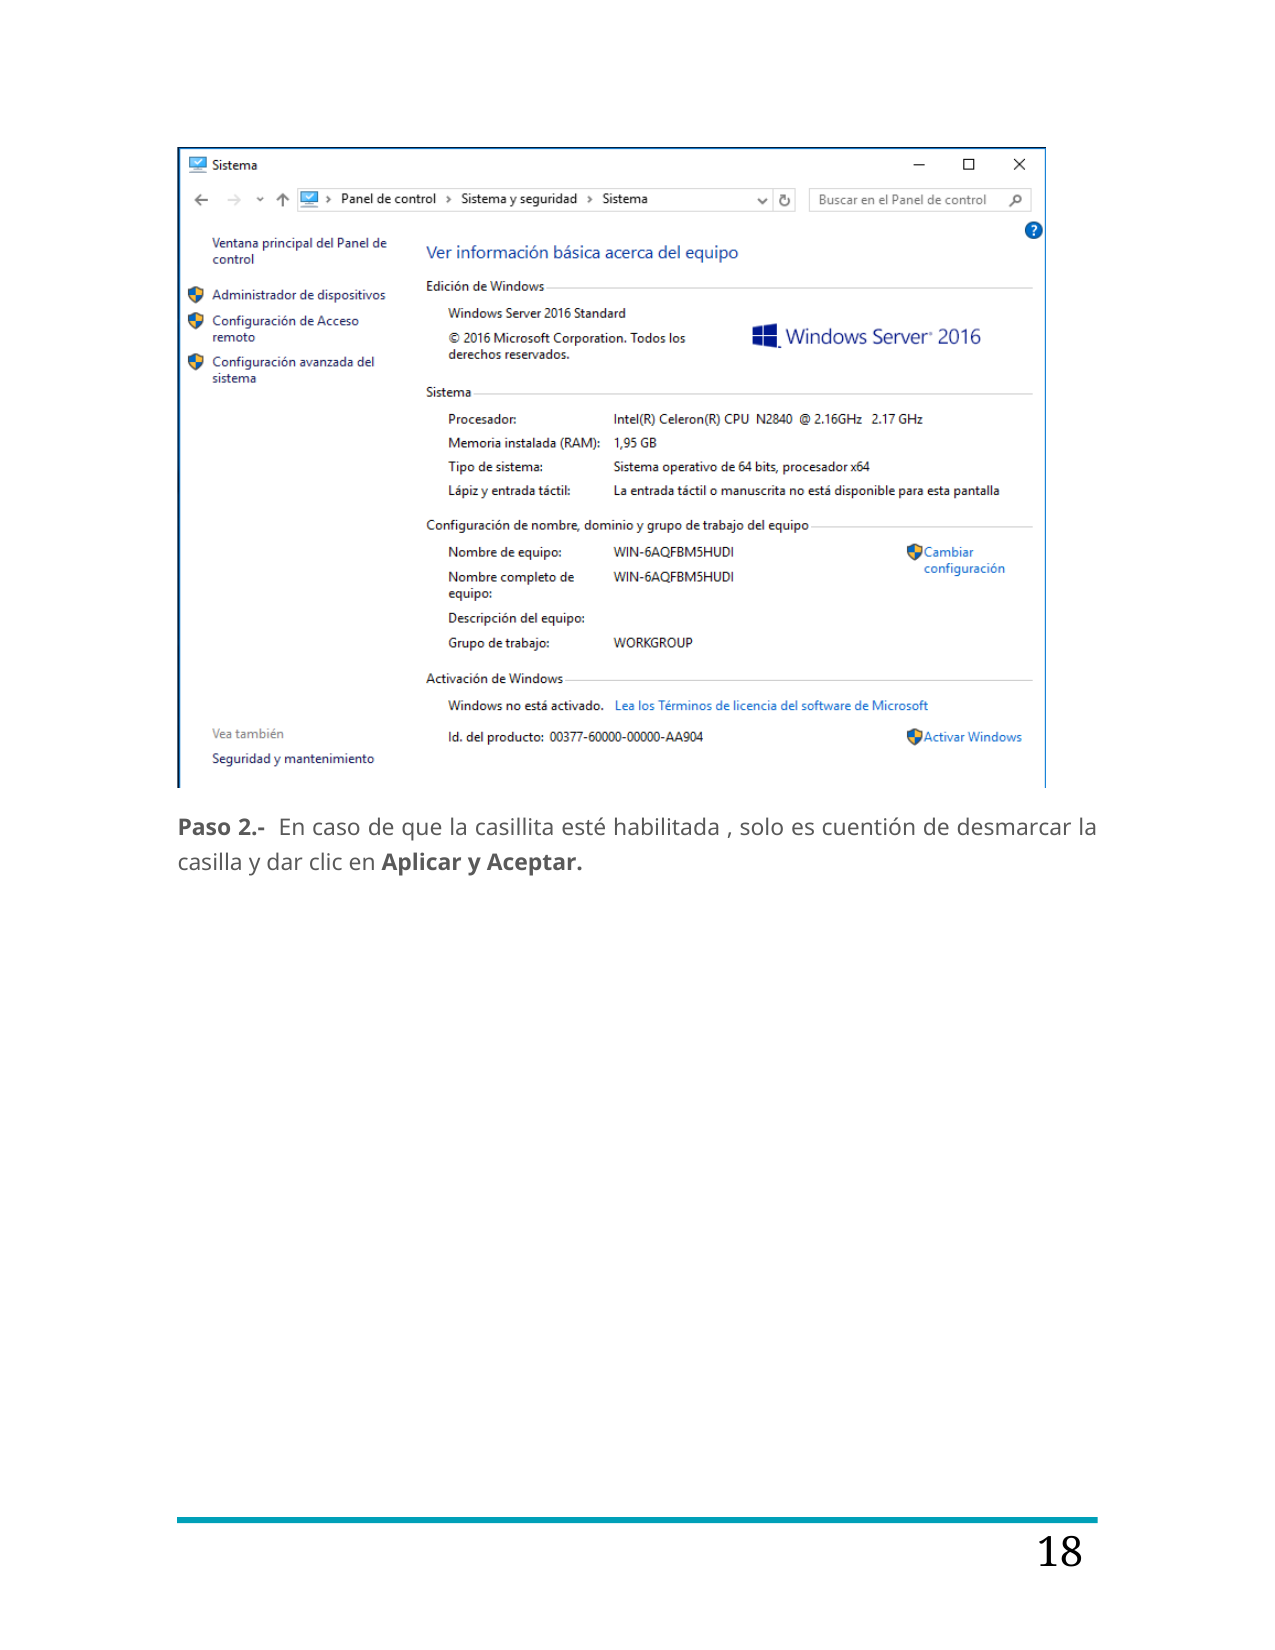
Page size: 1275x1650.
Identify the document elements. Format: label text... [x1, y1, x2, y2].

text Paso 2.- En caso de que la casillita esté habilitada , solo es cuentión de desmarcar la casilla y dar clic en Aplicar y Aceptar. [177, 811, 1098, 877]
picture [177, 147, 1046, 788]
